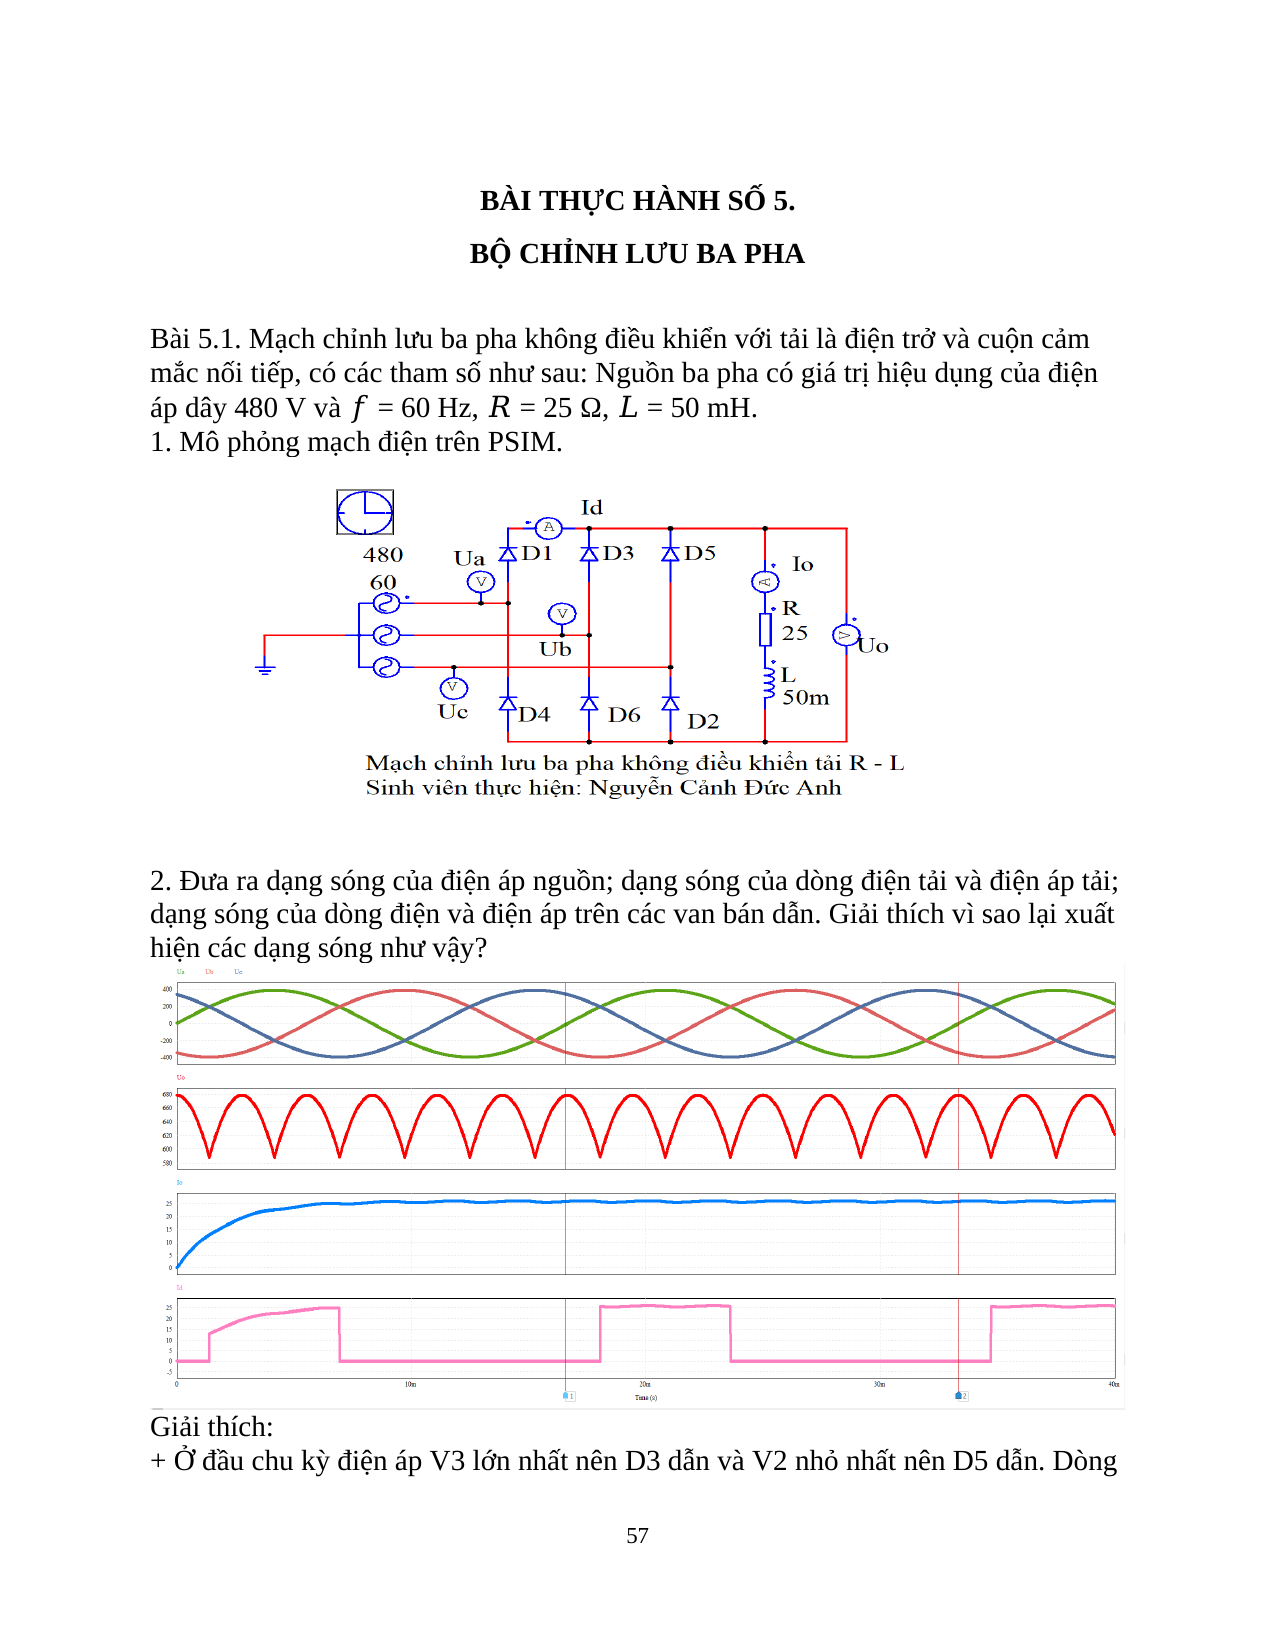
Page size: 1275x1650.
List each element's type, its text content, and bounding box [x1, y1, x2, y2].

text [150, 1443, 1125, 1476]
text 2. Đưa ra dạng sóng của điện áp nguồn; dạng sóng của dòng điện tải và điện áp tải; dạng sóng của dòng điện và điện áp trên các van bán dẫn. Giải thích vì sao lại xuất hiện các dạng sóng như vậy? [150, 863, 1125, 963]
text 1. Mô phỏng mạch điện trên PSIM. [150, 424, 1125, 457]
text Bài 5.1. Mạch chỉnh lưu ba pha không điều khiển với tải là điện trở và cuộn cảm mắc nối tiếp, có các tham số như sau: Nguồn ba pha có giá trị hiệu dụng của điện áp dây 480 V và 𝑓 = 60 Hz, 𝑅 = 25 Ω, 𝐿 = 50 mH. [150, 321, 1125, 424]
text Giải thích: [150, 1410, 1125, 1443]
text BÀI THỰC HÀNH SỐ 5. [150, 183, 1125, 217]
text BỘ CHỈNH LƯU BA PHA [150, 236, 1125, 269]
picture [150, 963, 1125, 1410]
picture [150, 457, 1125, 863]
